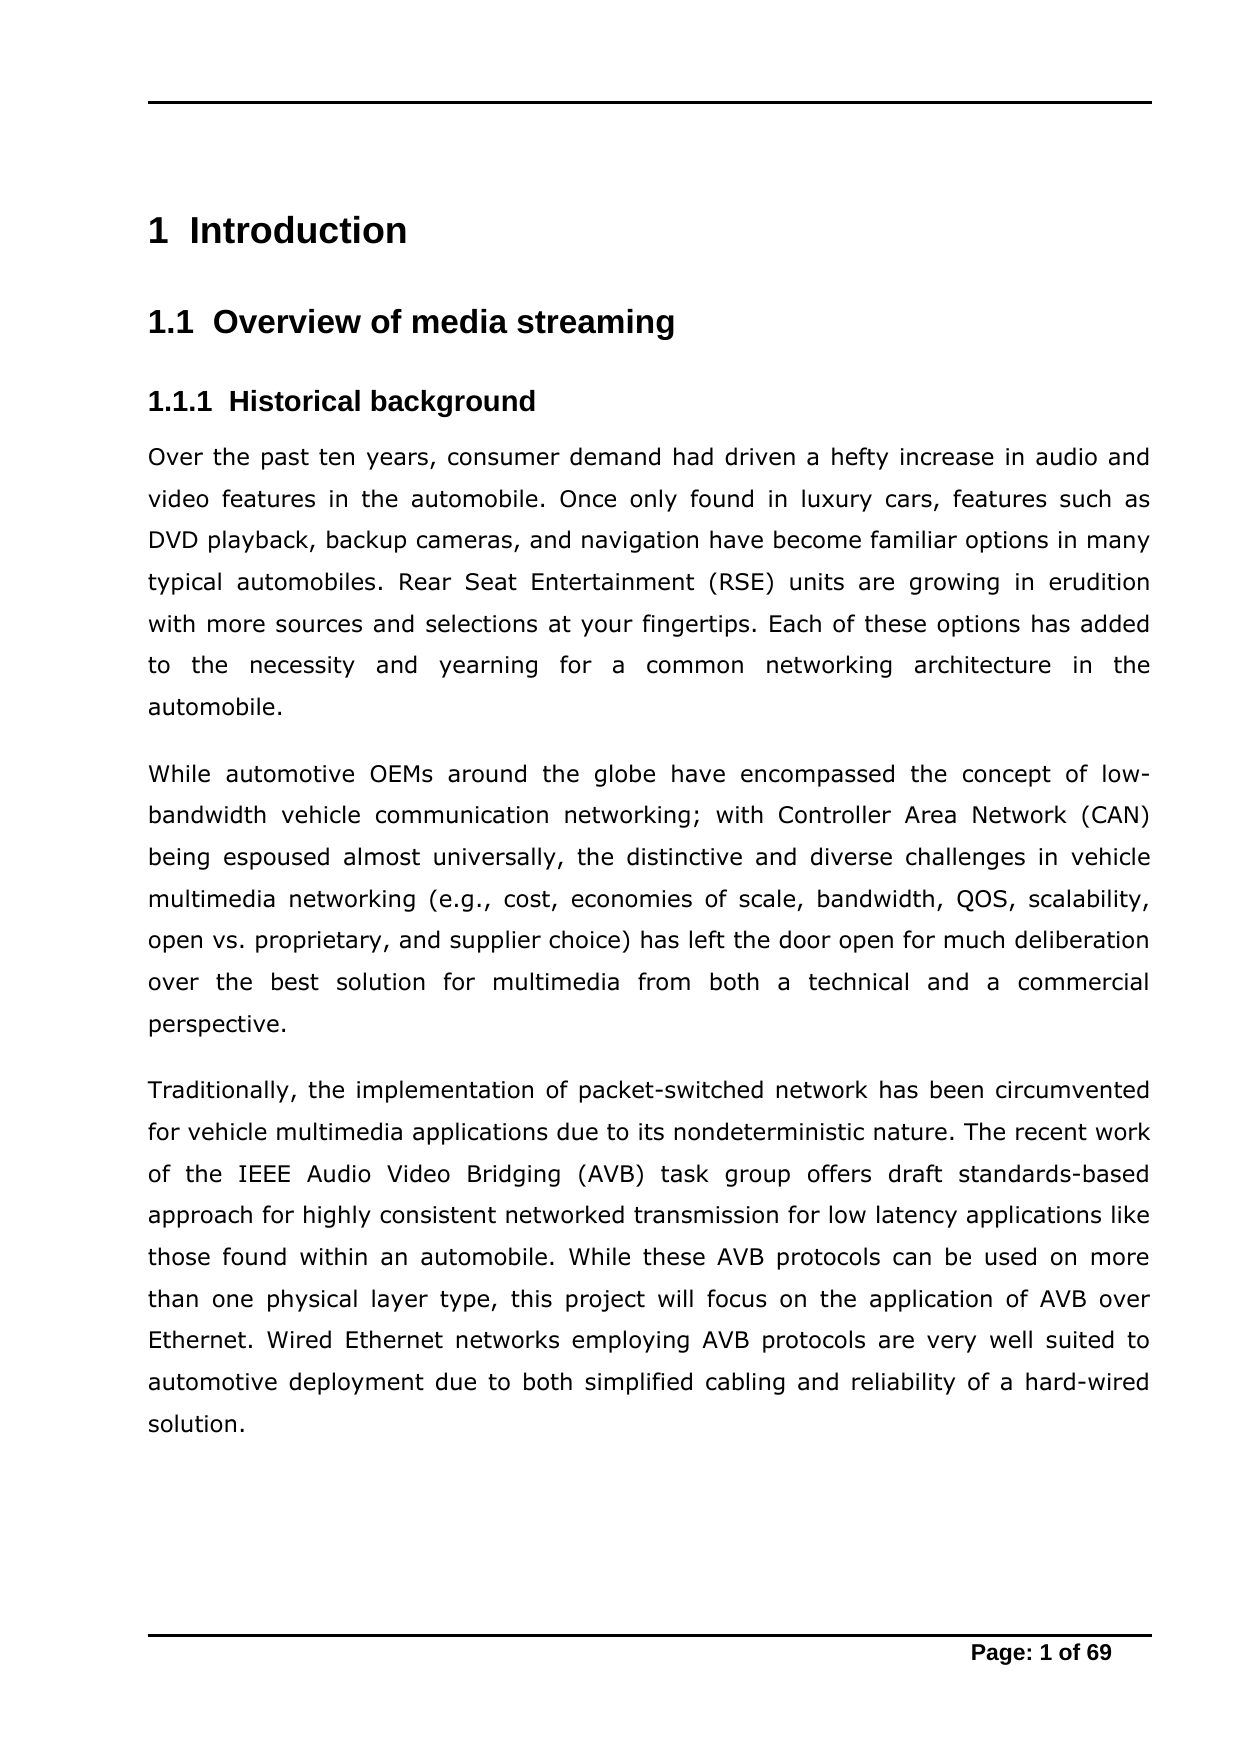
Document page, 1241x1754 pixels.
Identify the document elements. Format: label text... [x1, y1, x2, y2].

text While automotive OEMs around the globe have encompassed the concept of low-bandwidth vehicle communication networking; with Controller Area Network (CAN) being espoused almost universally, the distinctive and diverse challenges in vehicle multimedia networking (e.g., cost, economies of scale, bandwidth, QOS, scalability, open vs. proprietary, and supplier choice) has left the door open for much deliberation over the best solution for multimedia from both a technical and a commercial perspective. [148, 759, 1152, 1037]
text Traditionally, the implementation of packet-switched network has been circumvented for vehicle multimedia applications due to its nondeterministic nature. The recent work of the IEEE Audio Video Bridging (AVB) task group offers draft standards-based approach for highly consistent networked transmission for low latency applications like those found within an automobile. While these AVB protocols can be used on more than one physical layer type, this project will focus on the application of AVB over Ethernet. Wired Ethernet networks employing AVB protocols are very well suited to automotive deployment due to both simplified cabling and reliability of a hard-wired solution. [148, 1076, 1152, 1437]
subtitle Overview of media streaming [148, 302, 1152, 340]
text Over the past ten years, consumer demand had driven a hefty increase in audio and video features in the automobile. Once only found in luxury cars, features such as DVD playback, backup cameras, and navigation have become familiar options in many typical automobiles. Rear Seat Entertainment (RSE) units are growing in erudition with more sources and selections at your fingertips. Each of these options has added to the necessity and yearning for a common networking architecture in the automobile. [148, 442, 1152, 720]
subtitle Introduction [148, 208, 1152, 252]
subtitle Historical background [148, 384, 1152, 417]
